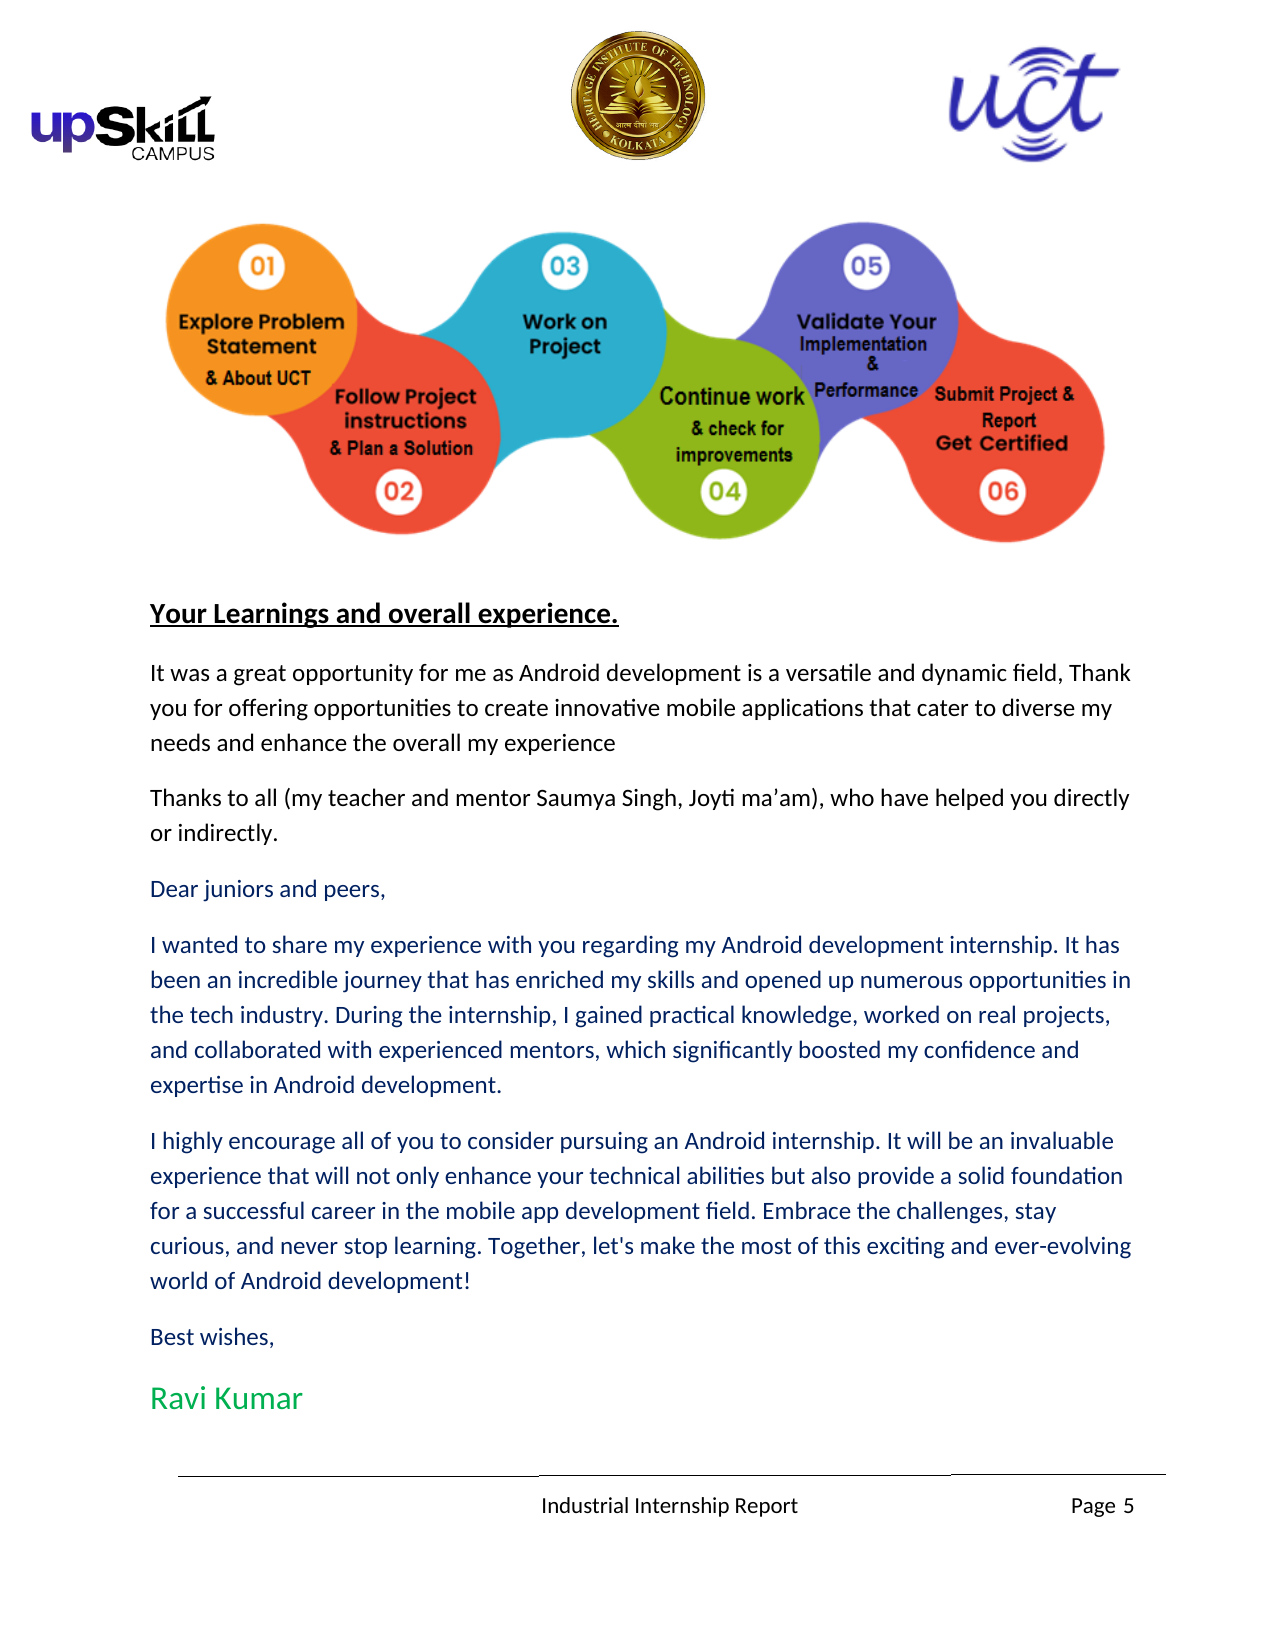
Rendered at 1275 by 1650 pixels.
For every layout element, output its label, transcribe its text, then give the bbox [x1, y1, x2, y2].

text I highly encourage all of you to consider pursuing an Android internship. It will be an invaluable experience that will not only enhance your technical abilities but also provide a solid foundation for a successful career in the mobile app development field. Embrace the challenges, stay curious, and never stop learning. Together, let's make the most of this exciting and ever-evolving world of Android development! [150, 1125, 1134, 1296]
text Your Learnings and overall experience. [150, 595, 1134, 631]
text I wanted to share my experience with you regarding my Android development internship. It has been an incredible journey that has enriched my skills and opened up numerous opportunities in the tech industry. During the internship, I gained practical knowledge, worked on real projects, and collaborated with experienced mentors, which significantly boosted my confidence and expertise in Android development. [150, 929, 1134, 1100]
text Best wishes, [150, 1321, 1134, 1351]
picture [150, 191, 1135, 570]
text It was a great opportunity for me as Android development is a versatile and dynamic field, Thank you for offering opportunities to create innovative mobile applications that cater to diverse my needs and enhance the overall my experience [150, 657, 1134, 757]
text Ravi Kumar [150, 1377, 1134, 1417]
text Thanks to all (my teacher and mentor Saumya Singh, Joyti ma’am), who have helped you directly or indirectly. [150, 783, 1134, 848]
text Dear juniors and peers, [150, 873, 1134, 904]
picture [567, 28, 708, 164]
picture [0, 83, 246, 164]
picture [946, 38, 1125, 164]
